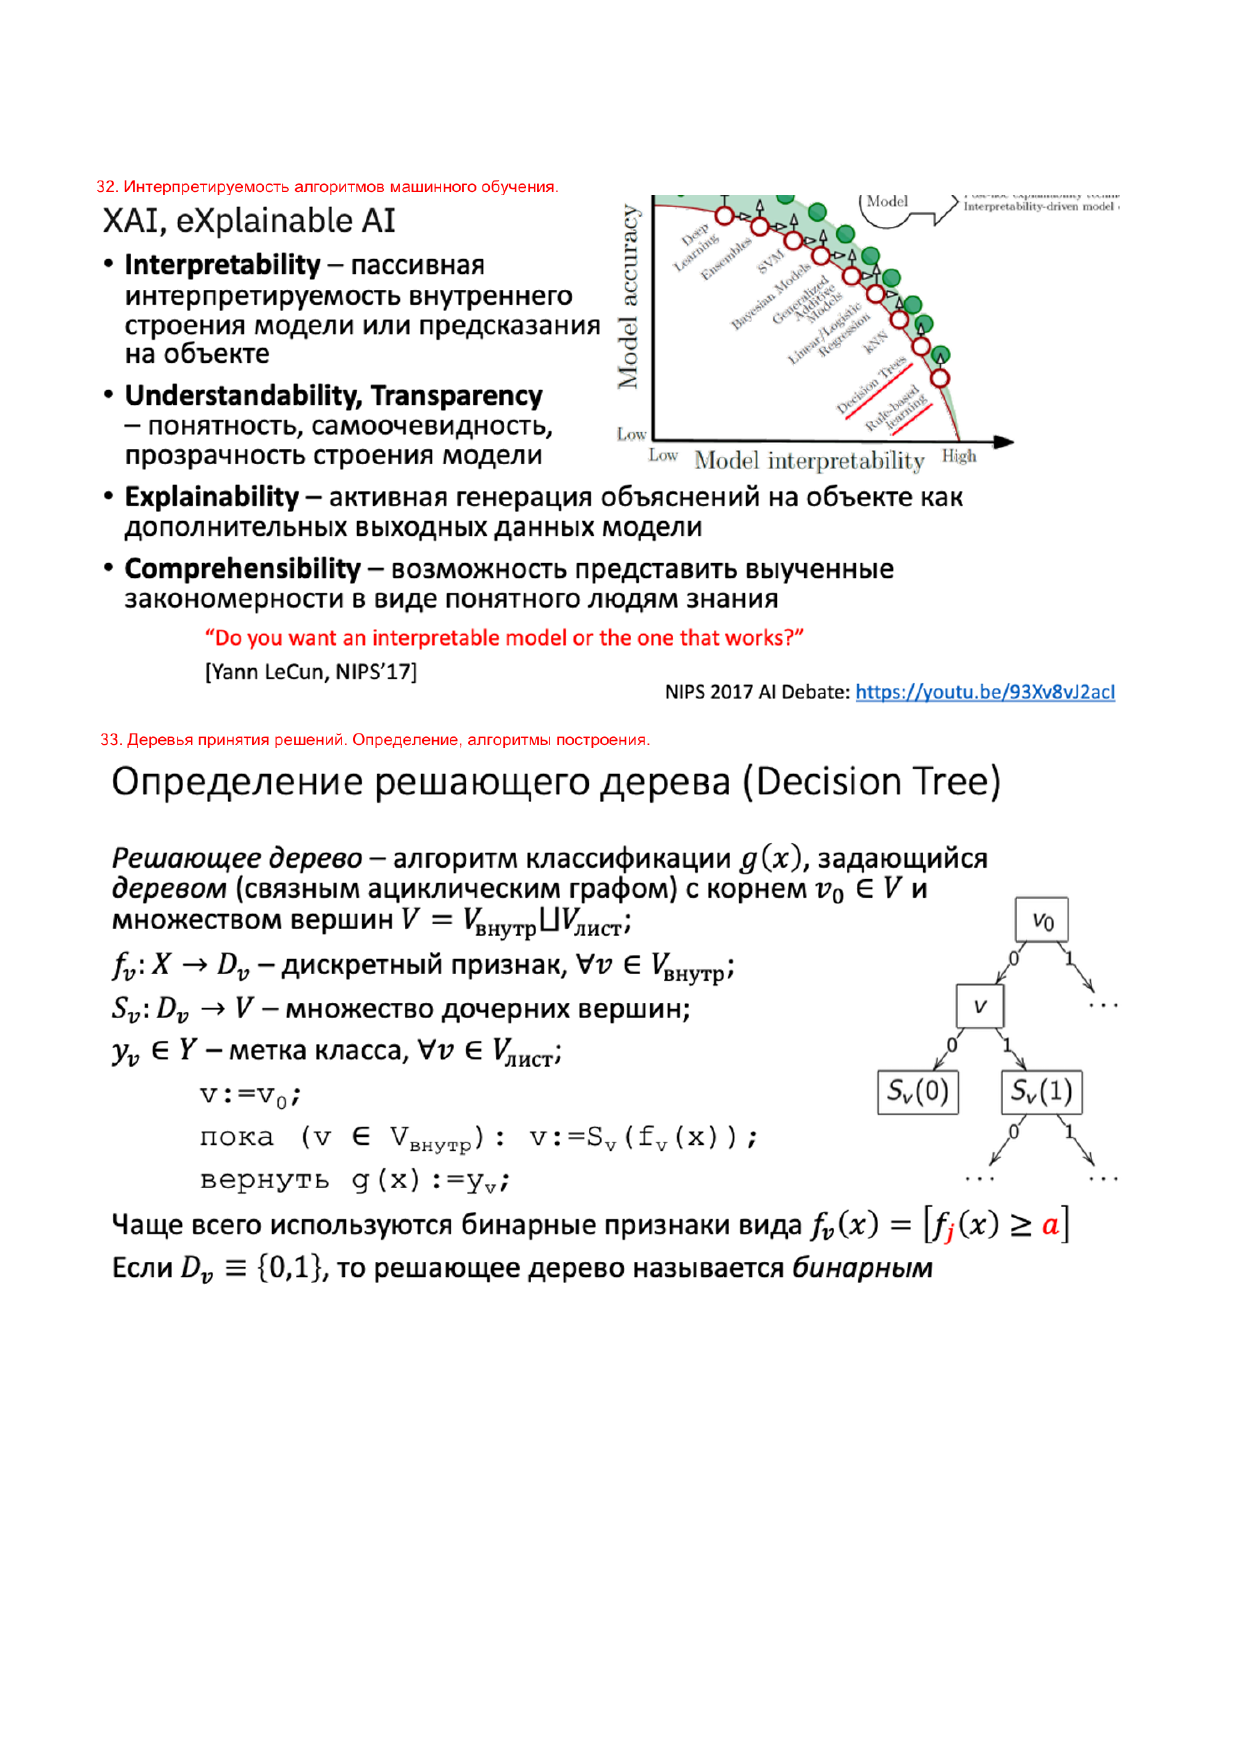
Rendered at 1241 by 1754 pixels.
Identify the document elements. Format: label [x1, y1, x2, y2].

picture [88, 175, 1150, 1297]
